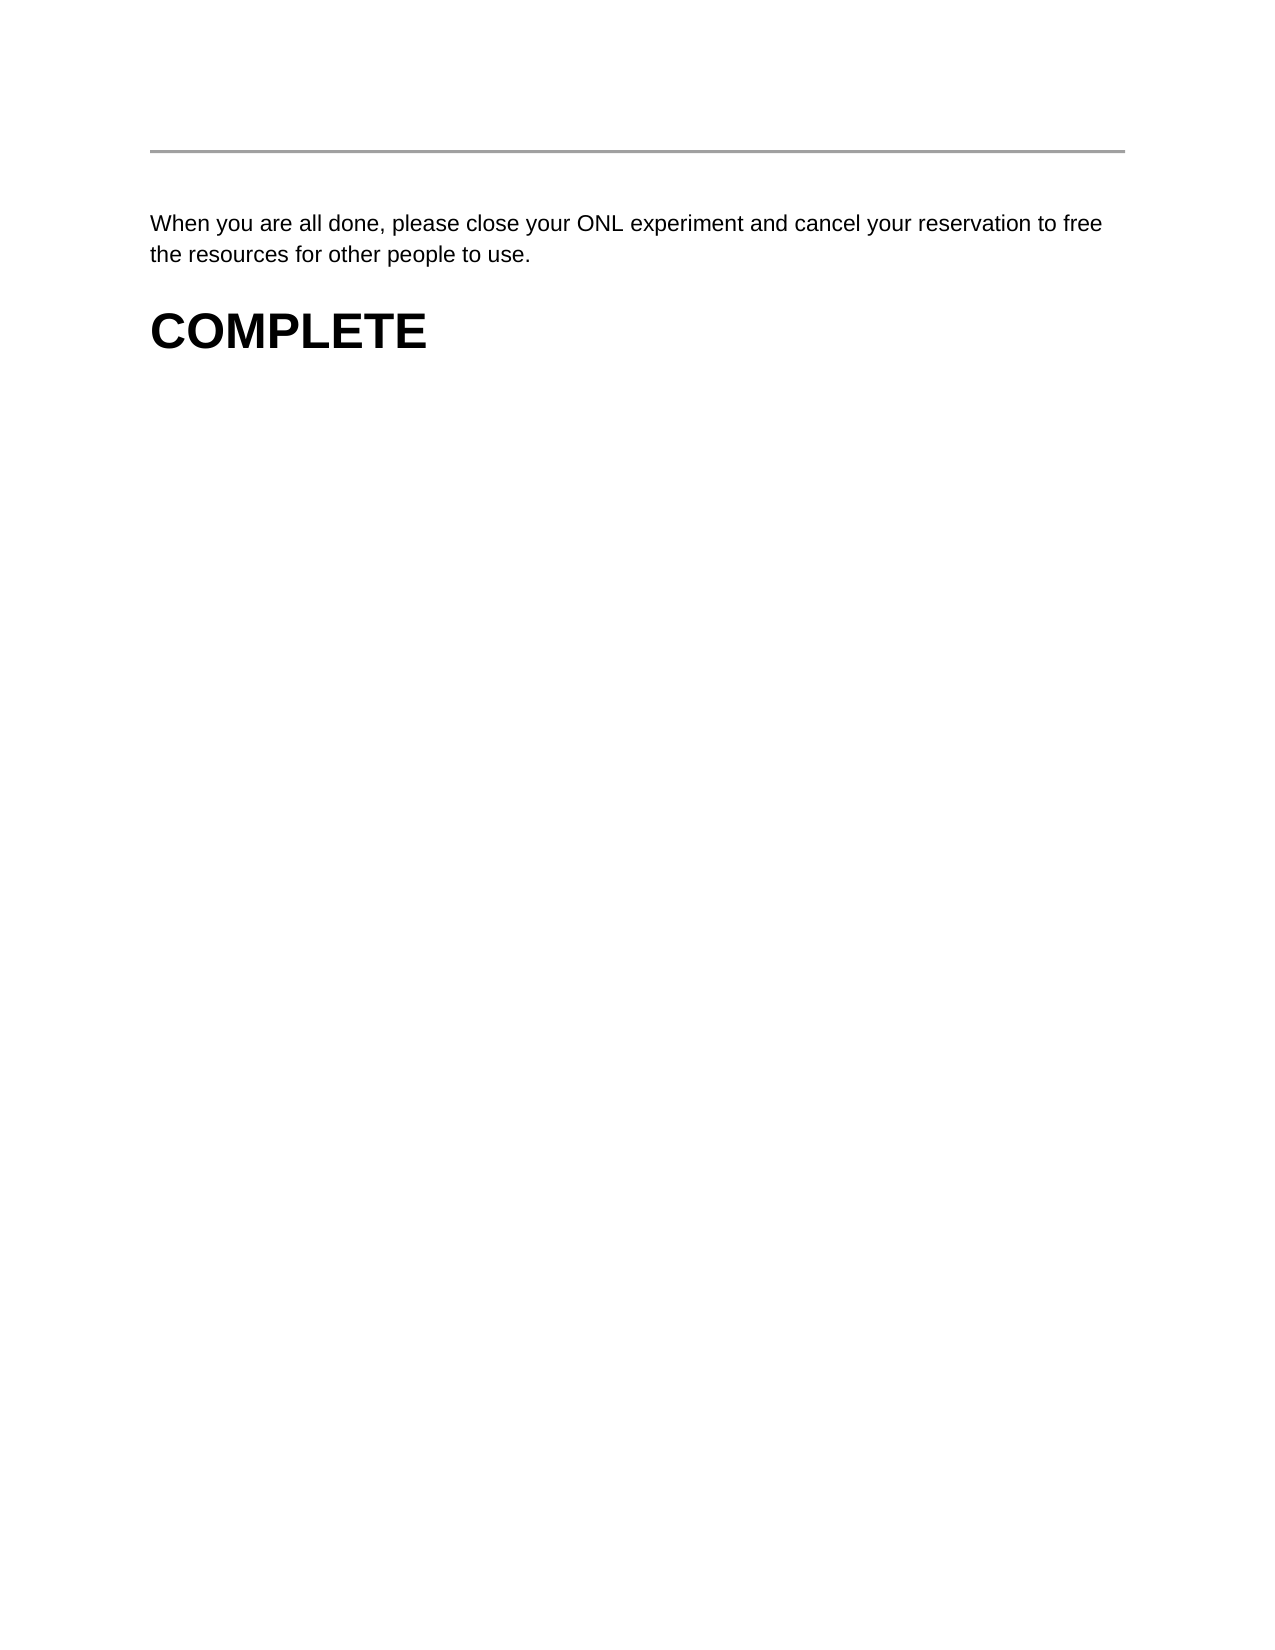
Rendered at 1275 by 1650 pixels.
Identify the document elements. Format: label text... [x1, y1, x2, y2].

text COMPLETE [150, 301, 1125, 358]
text When you are all done, please close your ONL experiment and cancel your reservation to free the resources for other people to use. [150, 210, 1125, 267]
